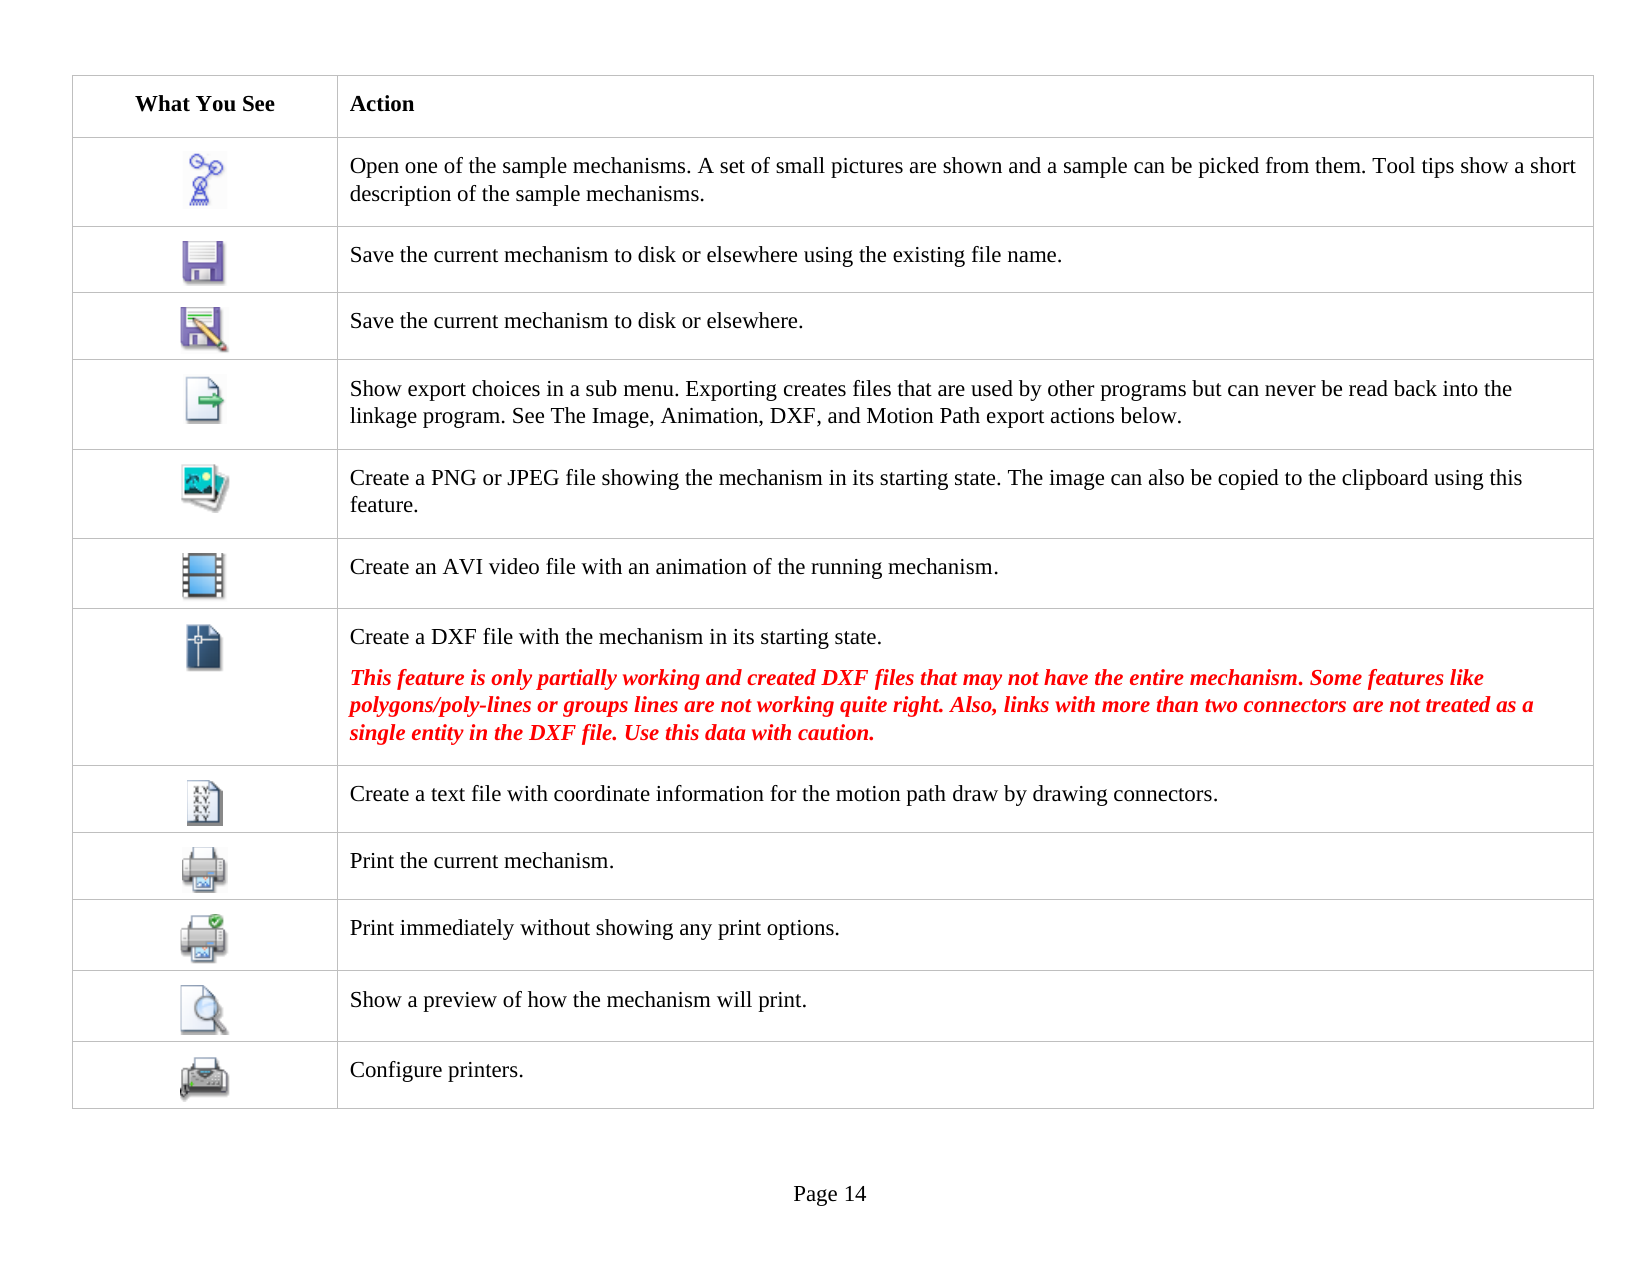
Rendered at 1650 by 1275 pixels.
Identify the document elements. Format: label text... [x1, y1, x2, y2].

table_cell [73, 539, 337, 608]
table_cell [73, 450, 337, 538]
picture [180, 463, 230, 513]
table_header Action [338, 76, 1593, 137]
table_cell [73, 900, 337, 970]
table_cell [73, 833, 337, 899]
table_cell Print the current mechanism. [338, 833, 1593, 899]
picture [185, 623, 225, 673]
table_cell [73, 766, 337, 832]
table_cell Create a text file with coordinate information for the motion path draw by drawing connectors. [338, 766, 1593, 832]
table_cell Configure printers. [338, 1042, 1593, 1108]
table_cell Show a preview of how the mechanism will print. [338, 971, 1593, 1041]
table_cell Open one of the sample mechanisms. A set of small pictures are shown and a sample can be picked from them. Tool tips show a short description of the sample mechanisms. [338, 138, 1593, 226]
picture [180, 985, 230, 1035]
table_cell [73, 609, 337, 765]
table_cell Print immediately without showing any print options. [338, 900, 1593, 970]
table_cell Create an AVI video file with an animation of the running mechanism. [338, 539, 1593, 608]
table_cell [73, 138, 337, 226]
table_cell [73, 1042, 337, 1108]
table_cell Create a DXF file with the mechanism in its starting state. This feature is only partially working and created DXF files that may not have the entire mechanism. Some features like polygons/poly-lines or groups lines are not working quite right. Also, links with more than two connectors are not treated as a single entity in the DXF file. Use this data with caution. [338, 609, 1593, 765]
picture [182, 847, 228, 893]
table_cell [73, 293, 337, 359]
table_cell Create a PNG or JPEG file showing the mechanism in its starting state. The image can also be copied to the clipboard using this feature. [338, 450, 1593, 538]
picture [180, 1056, 230, 1102]
table_cell Save the current mechanism to disk or elsewhere. [338, 293, 1593, 359]
picture [182, 241, 228, 286]
table_cell Show export choices in a sub menu. Exporting creates files that are used by other programs but can never be read back into the linkage program. See The Image, Animation, DXF, and Motion Path export actions below. [338, 360, 1593, 448]
table_cell [73, 227, 337, 292]
picture [187, 780, 223, 826]
picture [180, 914, 230, 965]
table_cell Save the current mechanism to disk or elsewhere using the existing file name. [338, 227, 1593, 292]
picture [183, 374, 227, 424]
table_cell [73, 360, 337, 448]
picture [182, 151, 228, 209]
table_header What You See [73, 76, 337, 137]
table_cell [73, 971, 337, 1041]
picture [180, 307, 230, 354]
picture [182, 553, 228, 602]
